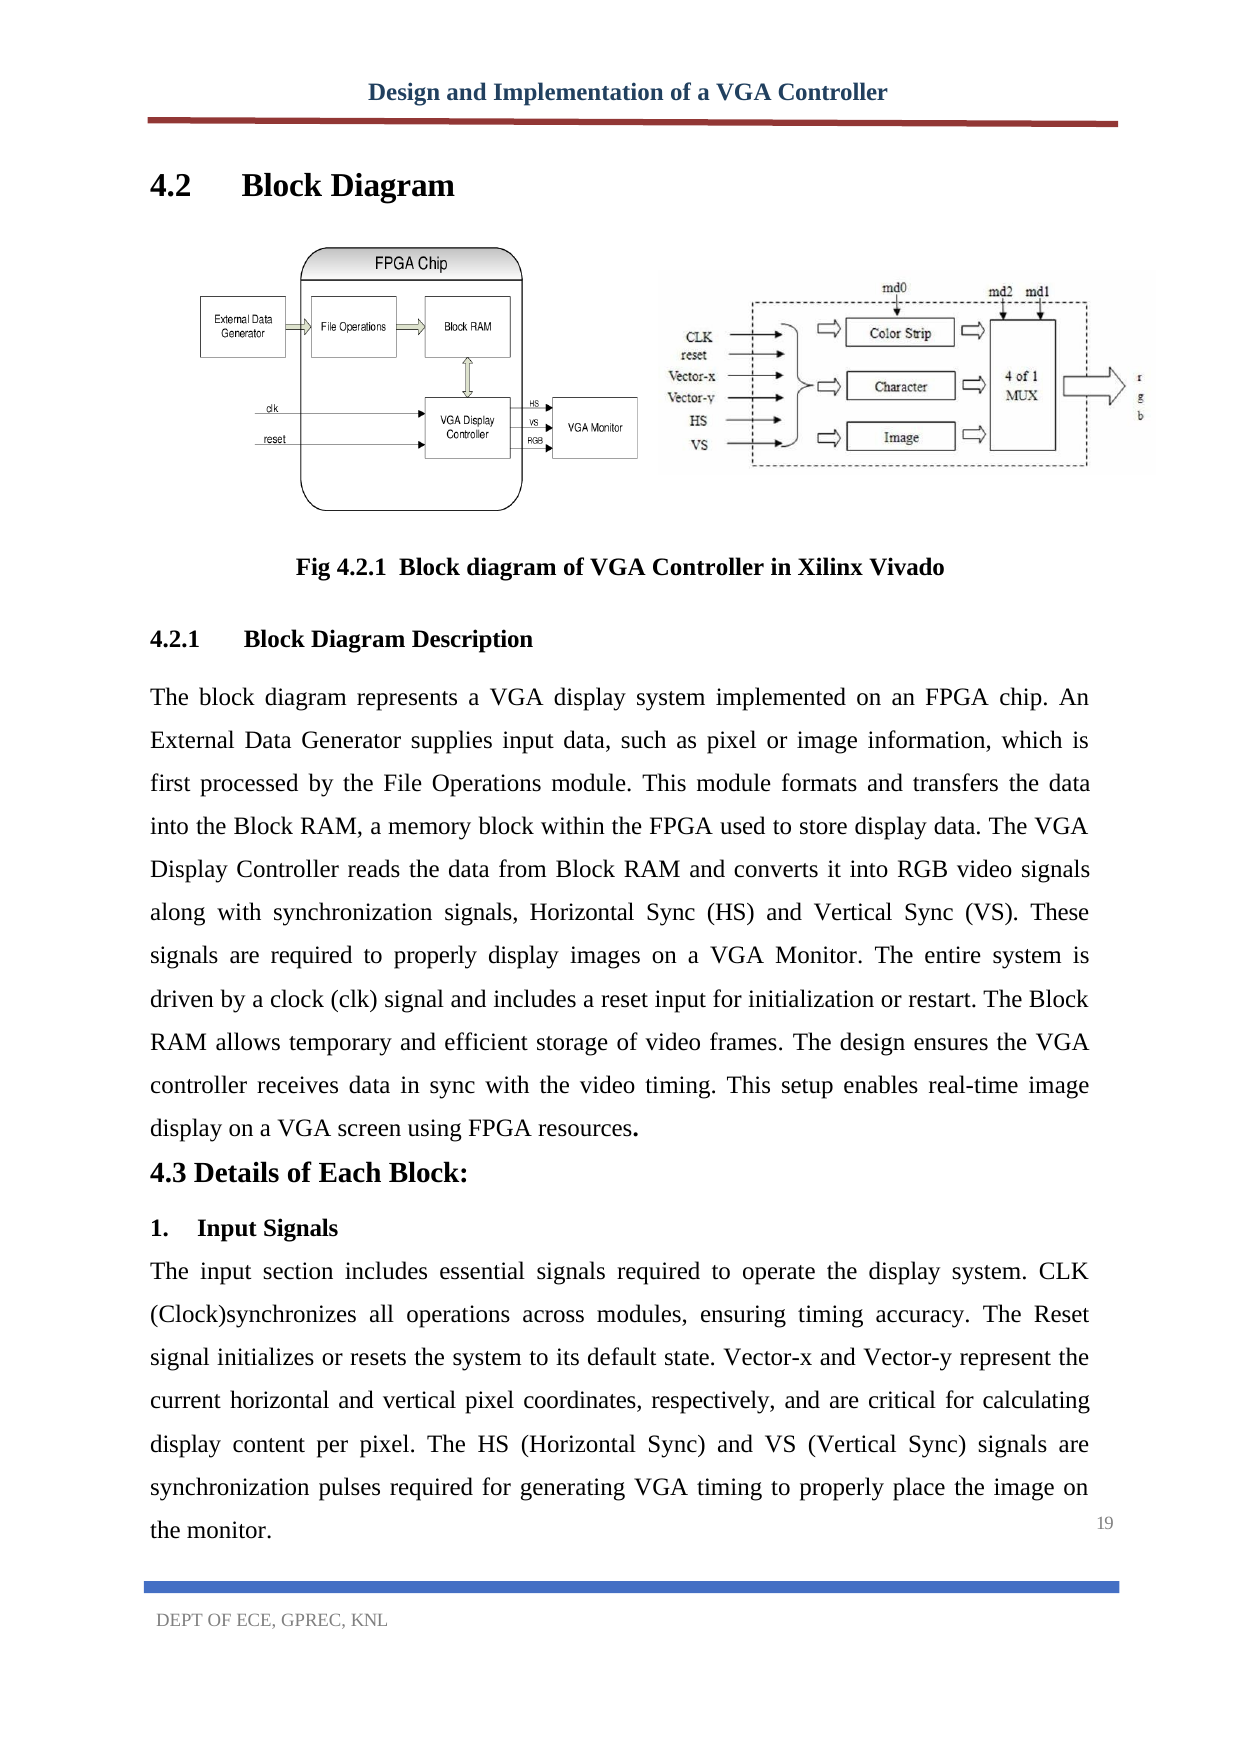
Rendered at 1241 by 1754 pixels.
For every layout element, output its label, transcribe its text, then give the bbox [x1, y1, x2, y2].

text The input section includes essential signals required to operate the display system. CLK (Clock)synchronizes all operations across modules, ensuring timing accuracy. The Reset signal initializes or resets the system to its default state. Vector-x and Vector-y represent the current horizontal and vertical pixel coordinates, respectively, and are critical for calculating display content per pixel. The HS (Horizontal Sync) and VS (Vertical Sync) signals are synchronization pulses required for generating VGA timing to properly place the image on the monitor. [150, 1256, 1090, 1544]
subtitle Input Signals [150, 1213, 1090, 1242]
subtitle Block Diagram [150, 165, 1090, 204]
subtitle Details of Each Block: [150, 1156, 1090, 1189]
subtitle Fig 4.2.1 Block diagram of VGA Controller in Xilinx Vivado [150, 552, 1090, 581]
picture [200, 247, 638, 511]
picture [658, 270, 1157, 475]
text The block diagram represents a VGA display system implemented on an FPGA chip. An External Data Generator supplies input data, such as pixel or image information, which is first processed by the File Operations module. This module formats and transfers the data into the Block RAM, a memory block within the FPGA used to store display data. The VGA Display Controller reads the data from Block RAM and converts it into RGB video signals along with synchronization signals, Horizontal Sync (HS) and Vertical Sync (VS). These signals are required to properly display images on a VGA Monitor. The entire system is driven by a clock (clk) signal and includes a reset input for initialization or restart. The Block RAM allows temporary and efficient storage of video frames. The design ensures the VGA controller receives data in sync with the video timing. This setup enables real-time image display on a VGA screen using FPGA resources. [150, 682, 1090, 1142]
list Block Diagram Description [150, 624, 1090, 653]
